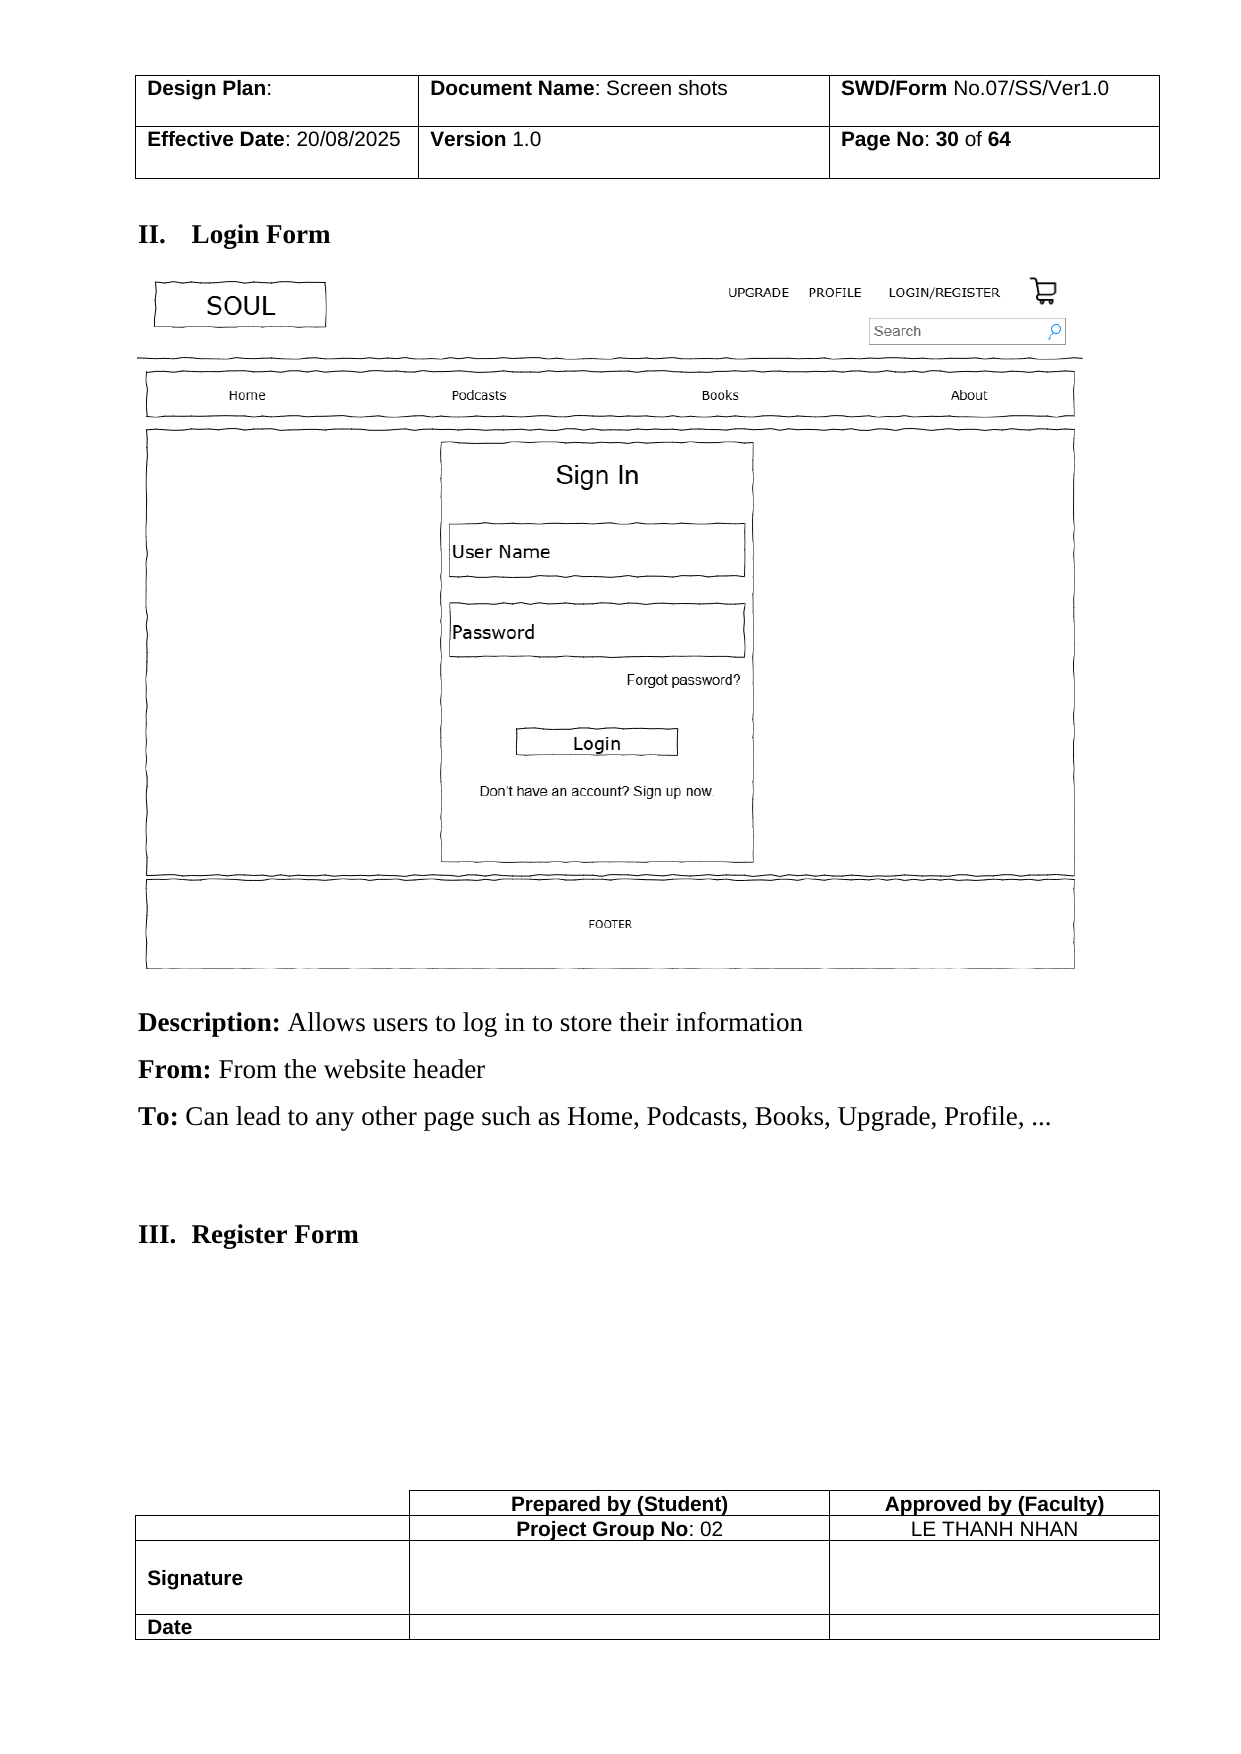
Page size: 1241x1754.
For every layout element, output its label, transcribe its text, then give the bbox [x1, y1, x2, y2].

picture [137, 277, 1083, 969]
list Login Form [138, 218, 1093, 249]
list Description: Allows users to log in to store their information From: From the website header To: Can lead to any other page such as Home, Podcasts, Books, Upgrade, Profile, ... [138, 1007, 1093, 1131]
list Register Form [138, 1218, 1093, 1249]
